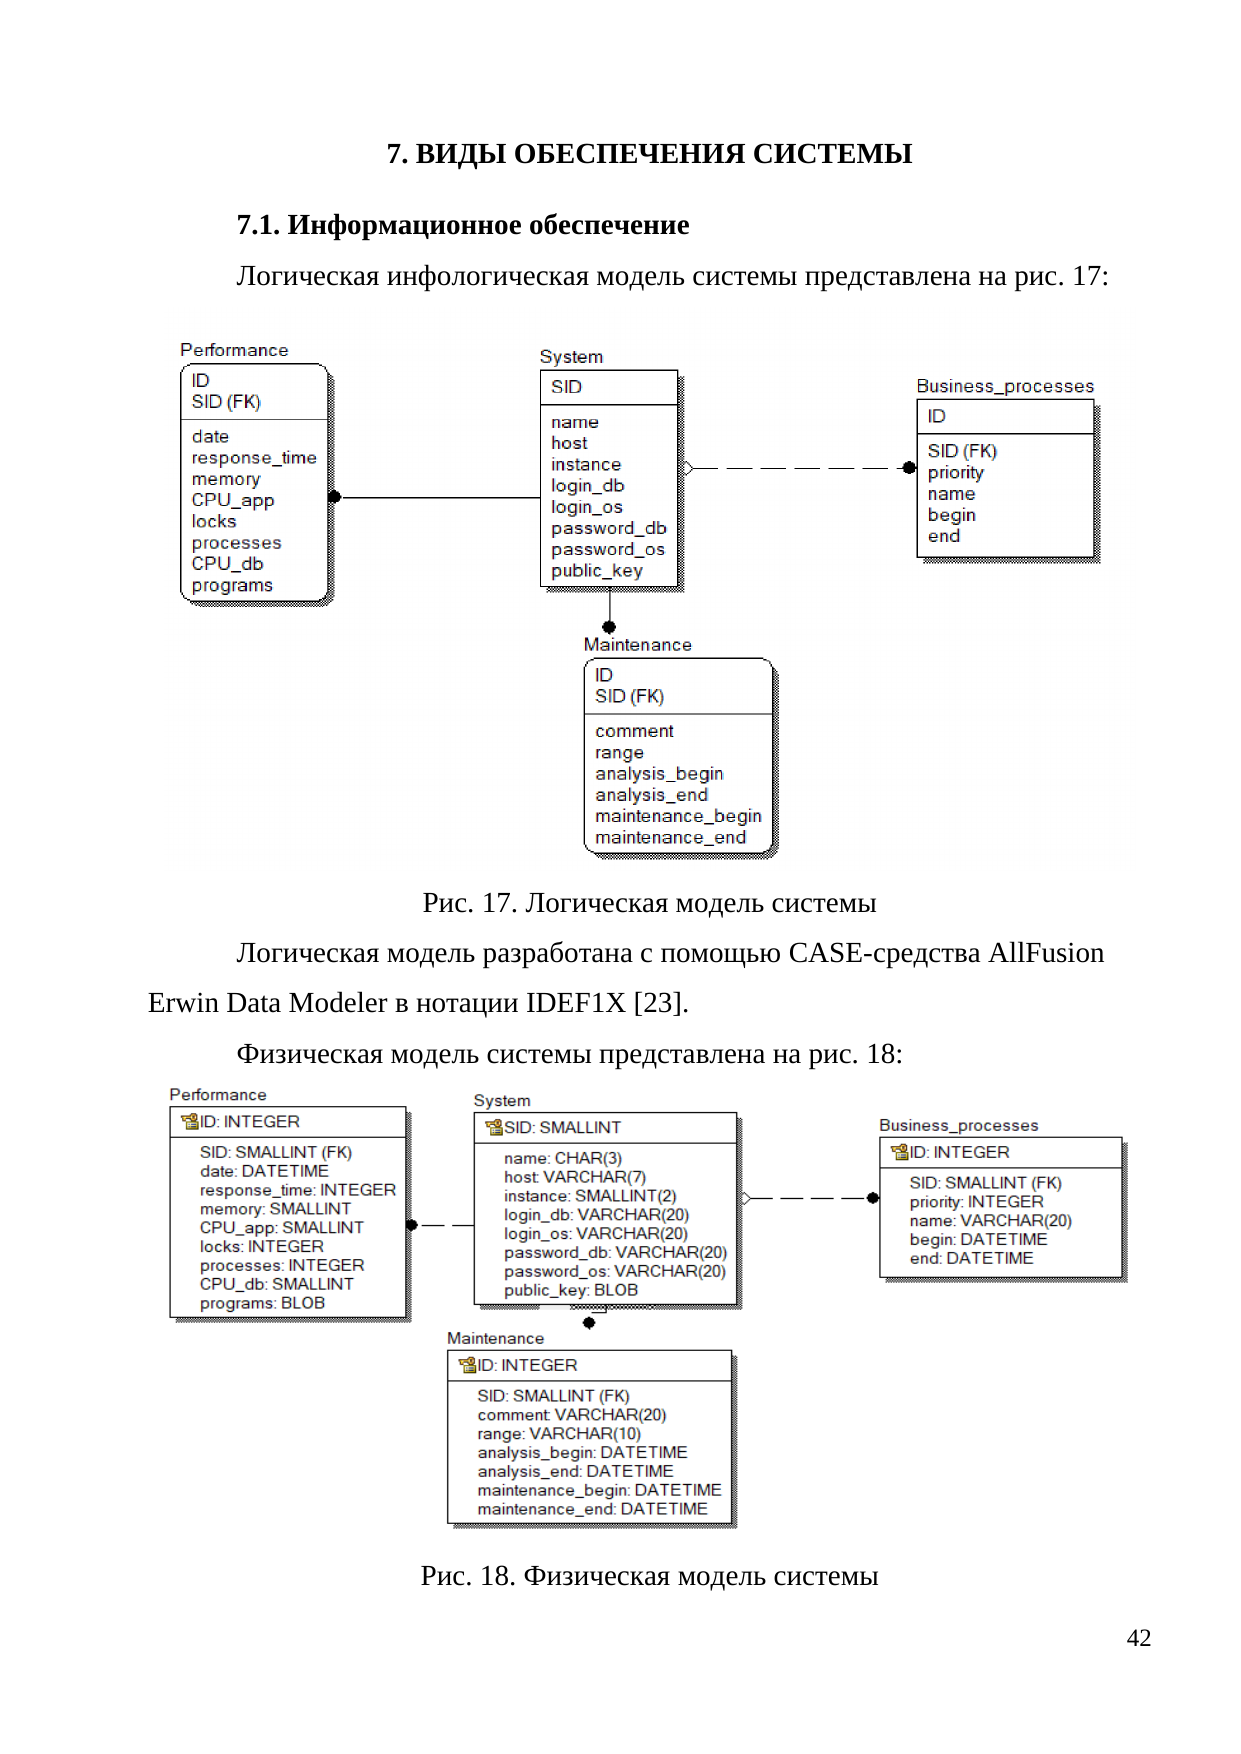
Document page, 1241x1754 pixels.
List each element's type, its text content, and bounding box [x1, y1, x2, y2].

picture [163, 307, 1136, 871]
picture [162, 1086, 1138, 1544]
list Рис. 17. Логическая модель системы [148, 885, 1152, 918]
list Логическая модель разработана с помощью CASE-средства AllFusion Erwin Data Modeler в нотации IDEF1X [23]. [148, 935, 1152, 1019]
list Логическая инфологическая модель системы представлена на рис. 17: [148, 258, 1152, 291]
subtitle 7.1. Информационное обеспечение [148, 207, 1152, 241]
text Рис. 18. Физическая модель системы [148, 1558, 1152, 1592]
text Физическая модель системы представлена на рис. 18: [148, 1036, 1152, 1069]
subtitle 7. ВИДЫ ОБЕСПЕЧЕНИЯ СИСТЕМЫ [148, 136, 1152, 170]
